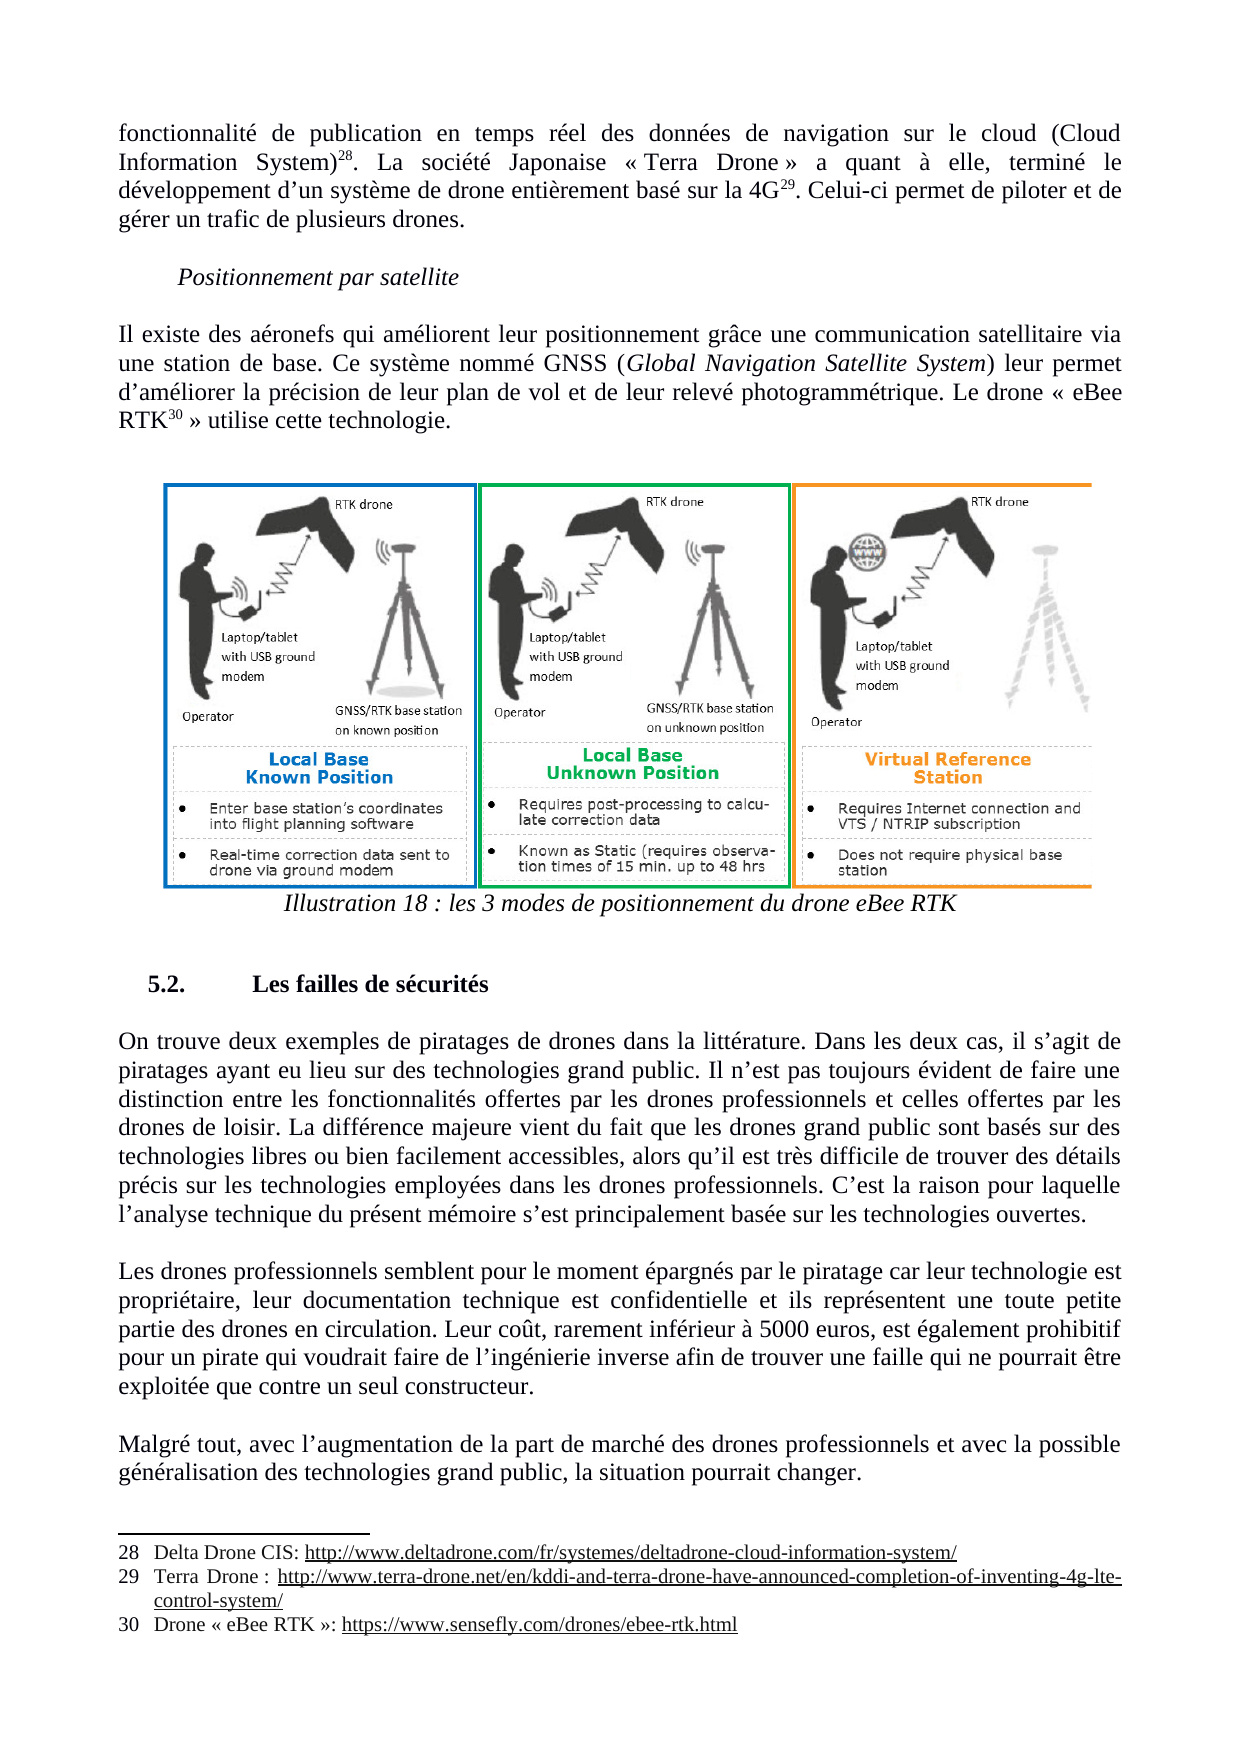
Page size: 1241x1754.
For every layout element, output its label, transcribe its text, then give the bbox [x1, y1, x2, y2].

text On trouve deux exemples de piratages de drones dans la littérature. Dans les deux cas, il s’agit de piratages ayant eu lieu sur des technologies grand public. Il n’est pas toujours évident de faire une distinction entre les fonctionnalités offertes par les drones professionnels et celles offertes par les drones de loisir. La différence majeure vient du fait que les drones grand public sont basés sur des technologies libres ou bien facilement accessibles, alors qu’il est très difficile de trouver des détails précis sur les technologies employées dans les drones professionnels. C’est la raison pour laquelle l’analyse technique du présent mémoire s’est principalement basée sur les technologies ouvertes. [118, 1026, 1122, 1227]
subtitle Positionnement par satellite [177, 262, 1122, 291]
picture [163, 483, 1092, 889]
subtitle Les failles de sécurités [148, 969, 1122, 997]
text Malgré tout, avec l’augmentation de la part de marché des drones professionnels et avec la possible généralisation des technologies grand public, la situation pourrait changer. [118, 1429, 1122, 1486]
text Il existe des aéronefs qui améliorent leur positionnement grâce une communication satellitaire via une station de base. Ce système nommé GNSS (Global Navigation Satellite System) leur permet d’améliorer la précision de leur plan de vol et de leur relevé photogrammétrique. Le drone « eBee RTK » utilise cette technologie. [118, 319, 1122, 434]
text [118, 118, 1122, 233]
text Les drones professionnels semblent pour le moment épargnés par le piratage car leur technologie est propriétaire, leur documentation technique est confidentielle et ils représentent une toute petite partie des drones en circulation. Leur coût, rarement inférieur à 5000 euros, est également prohibitif pour un pirate qui voudrait faire de l’ingénierie inverse afin de trouver une faille qui ne pourrait être exploitée que contre un seul constructeur. [118, 1256, 1122, 1400]
